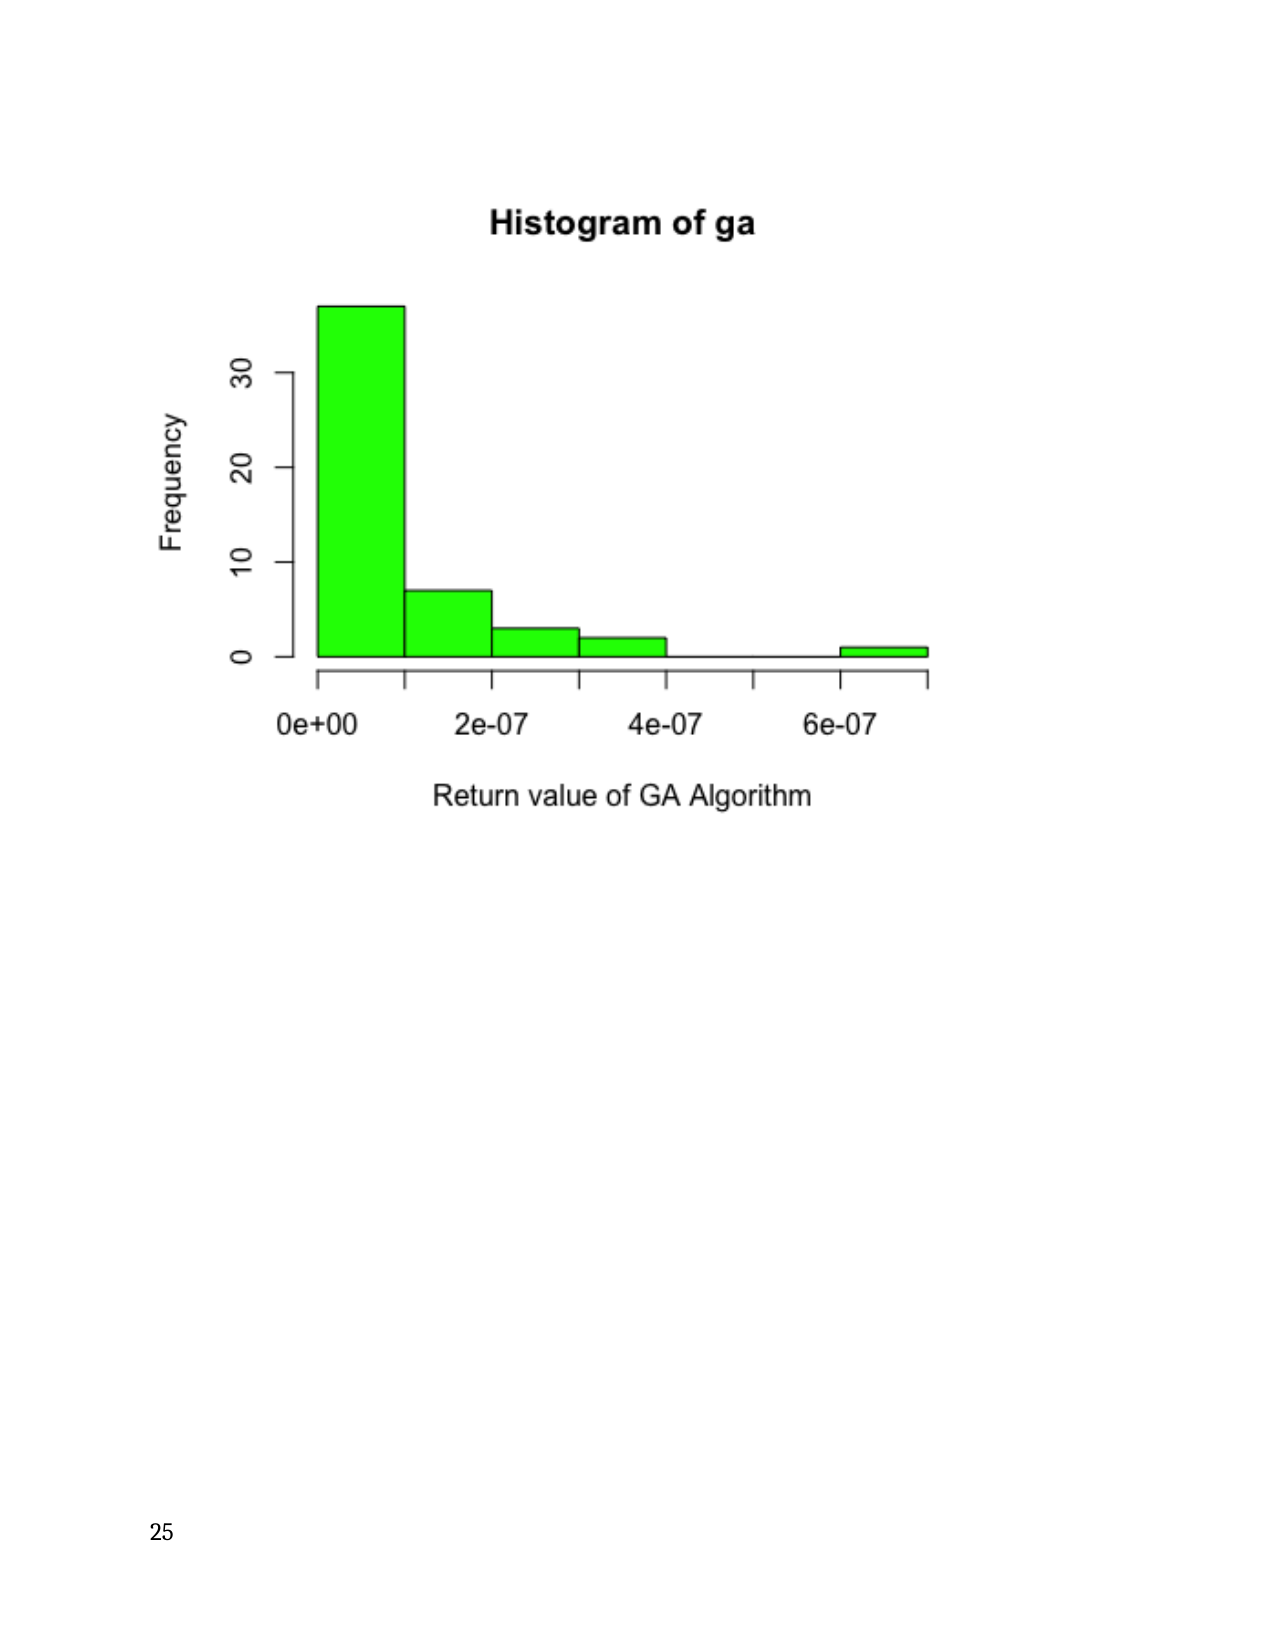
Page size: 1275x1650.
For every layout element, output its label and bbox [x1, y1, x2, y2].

picture [150, 150, 1025, 850]
